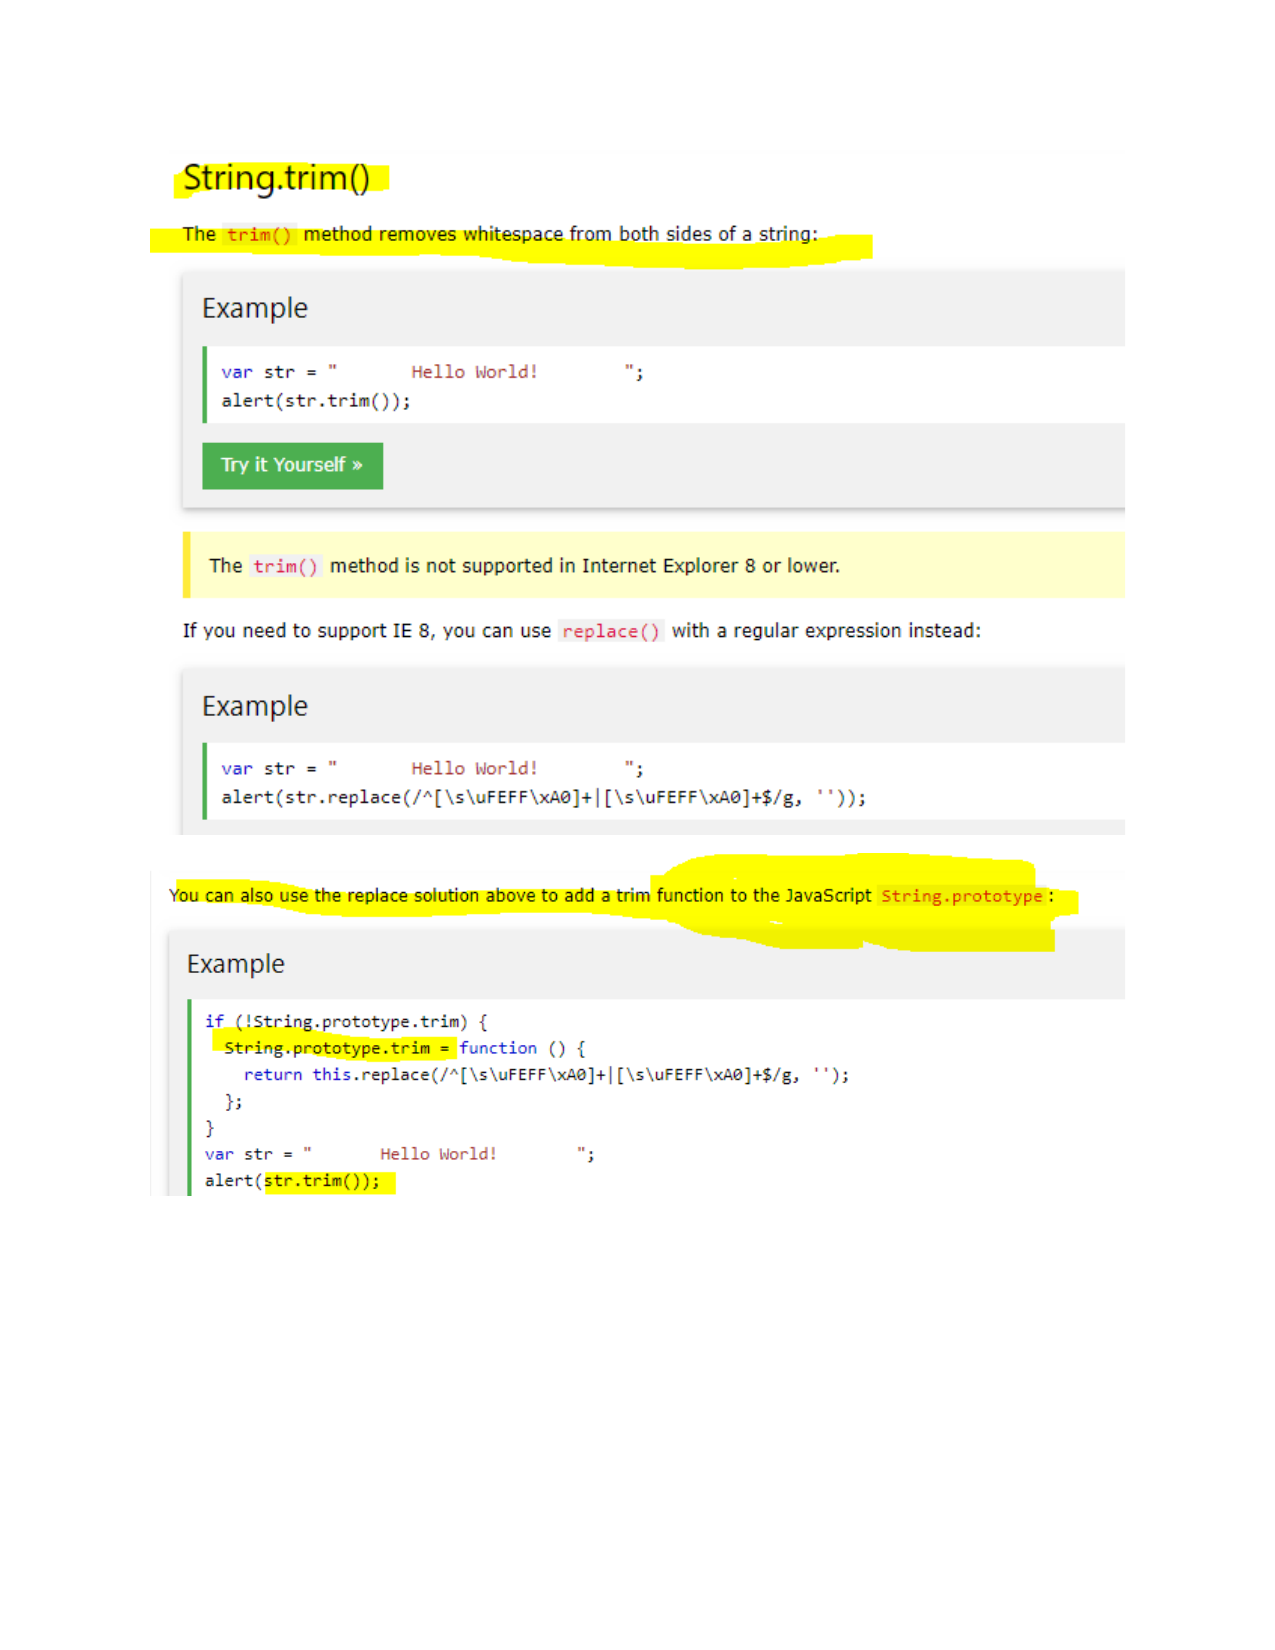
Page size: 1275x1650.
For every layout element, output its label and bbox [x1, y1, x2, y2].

picture [150, 150, 1125, 835]
picture [150, 853, 1125, 1196]
